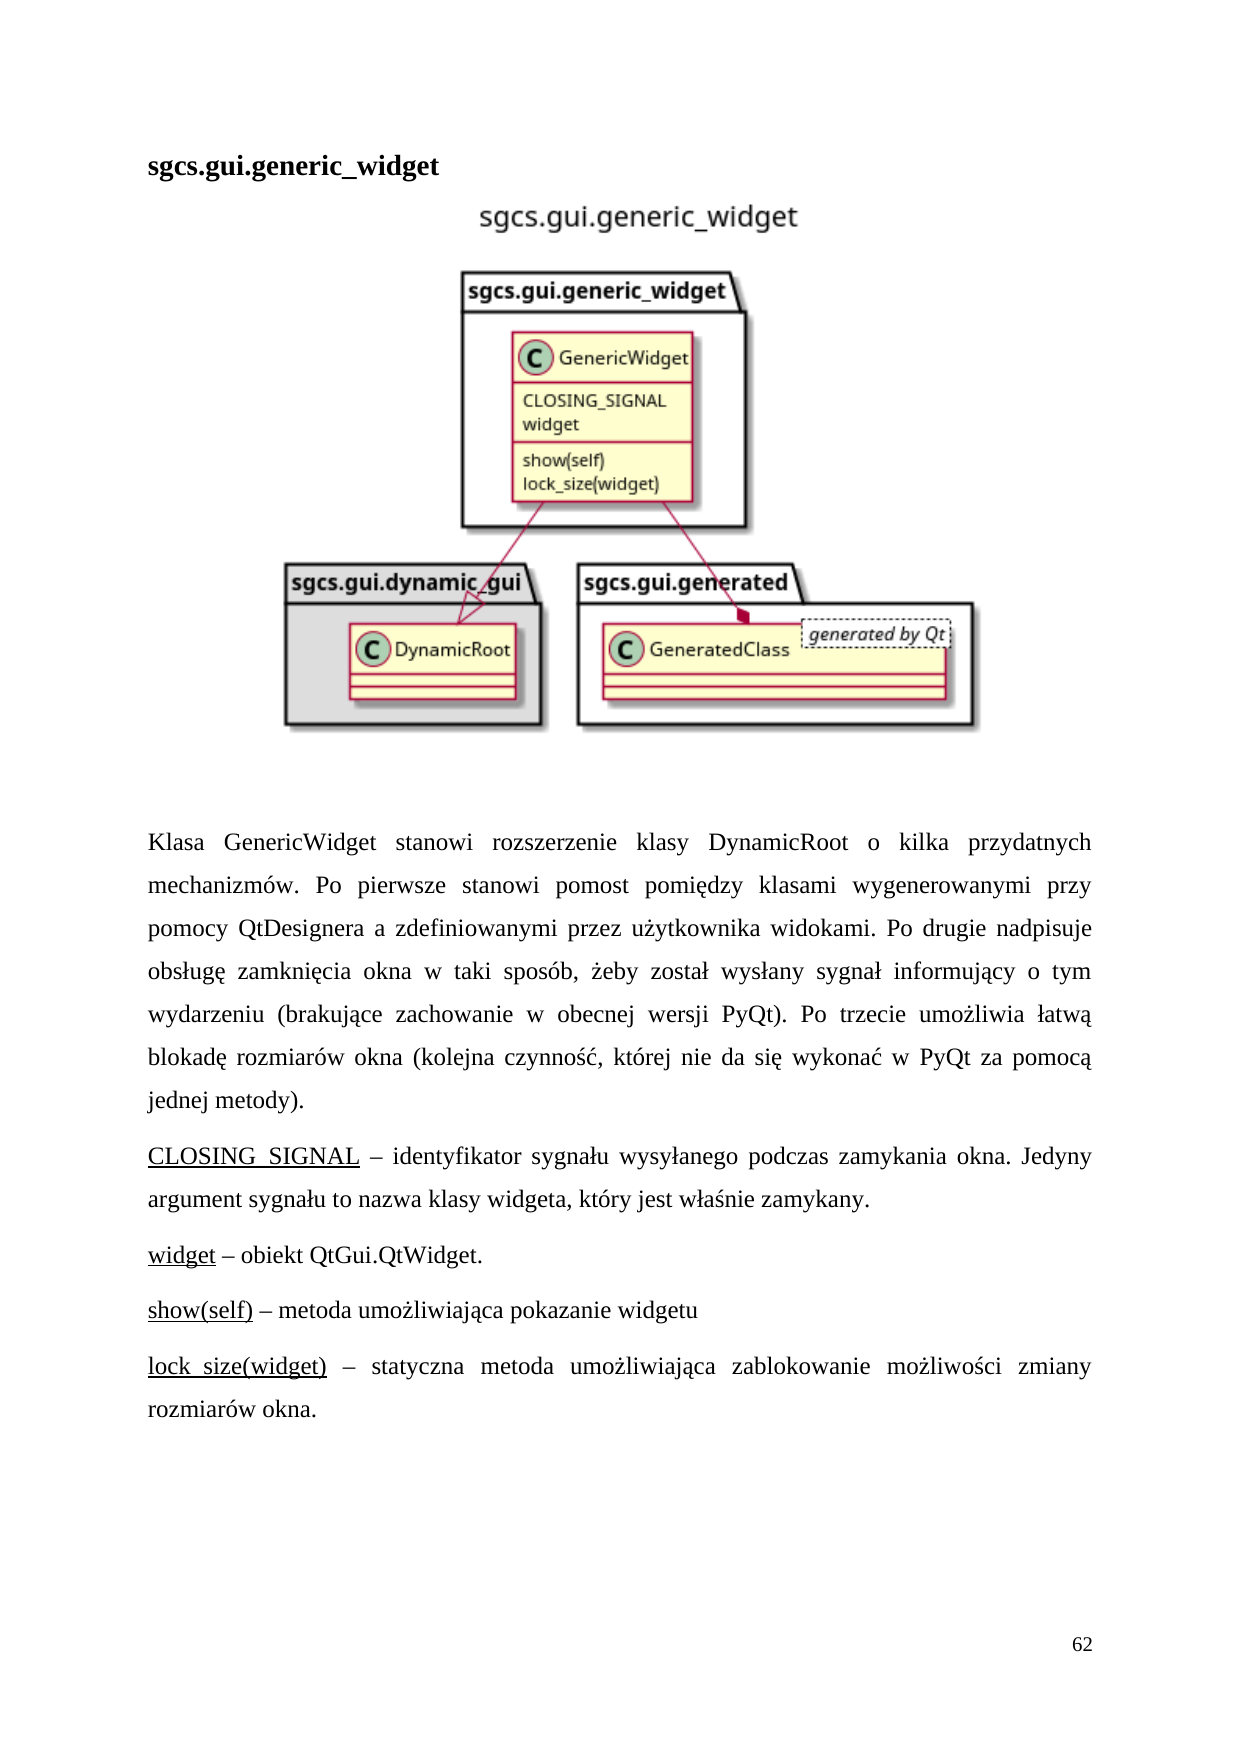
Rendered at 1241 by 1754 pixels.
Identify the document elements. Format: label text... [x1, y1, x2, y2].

text Klasa GenericWidget stanowi rozszerzenie klasy DynamicRoot o kilka przydatnych mechanizmów. Po pierwsze stanowi pomost pomiędzy klasami wygenerowanymi przy pomocy QtDesignera a zdefiniowanymi przez użytkownika widokami. Po drugie nadpisuje obsługę zamknięcia okna w taki sposób, żeby został wysłany sygnał informujący o tym wydarzeniu (brakujące zachowanie w obecnej wersji PyQt). Po trzecie umożliwia łatwą blokadę rozmiarów okna (kolejna czynność, której nie da się wykonać w PyQt za pomocą jednej metody). [148, 827, 1093, 1114]
text widget – obiekt QtGui.QtWidget. [148, 1240, 1093, 1269]
text show(self) – metoda umożliwiająca pokazanie widgetu [148, 1296, 1093, 1324]
text lock_size(widget) – statyczna metoda umożliwiająca zablokowanie możliwości zmiany rozmiarów okna. [148, 1351, 1093, 1423]
text CLOSING_SIGNAL – identyfikator sygnału wysyłanego podczas zamykania okna. Jedyny argument sygnału to nazwa klasy widgeta, który jest właśnie zamykany. [148, 1141, 1093, 1213]
text sgcs.gui.generic_widget [148, 148, 1093, 181]
picture [251, 197, 989, 741]
